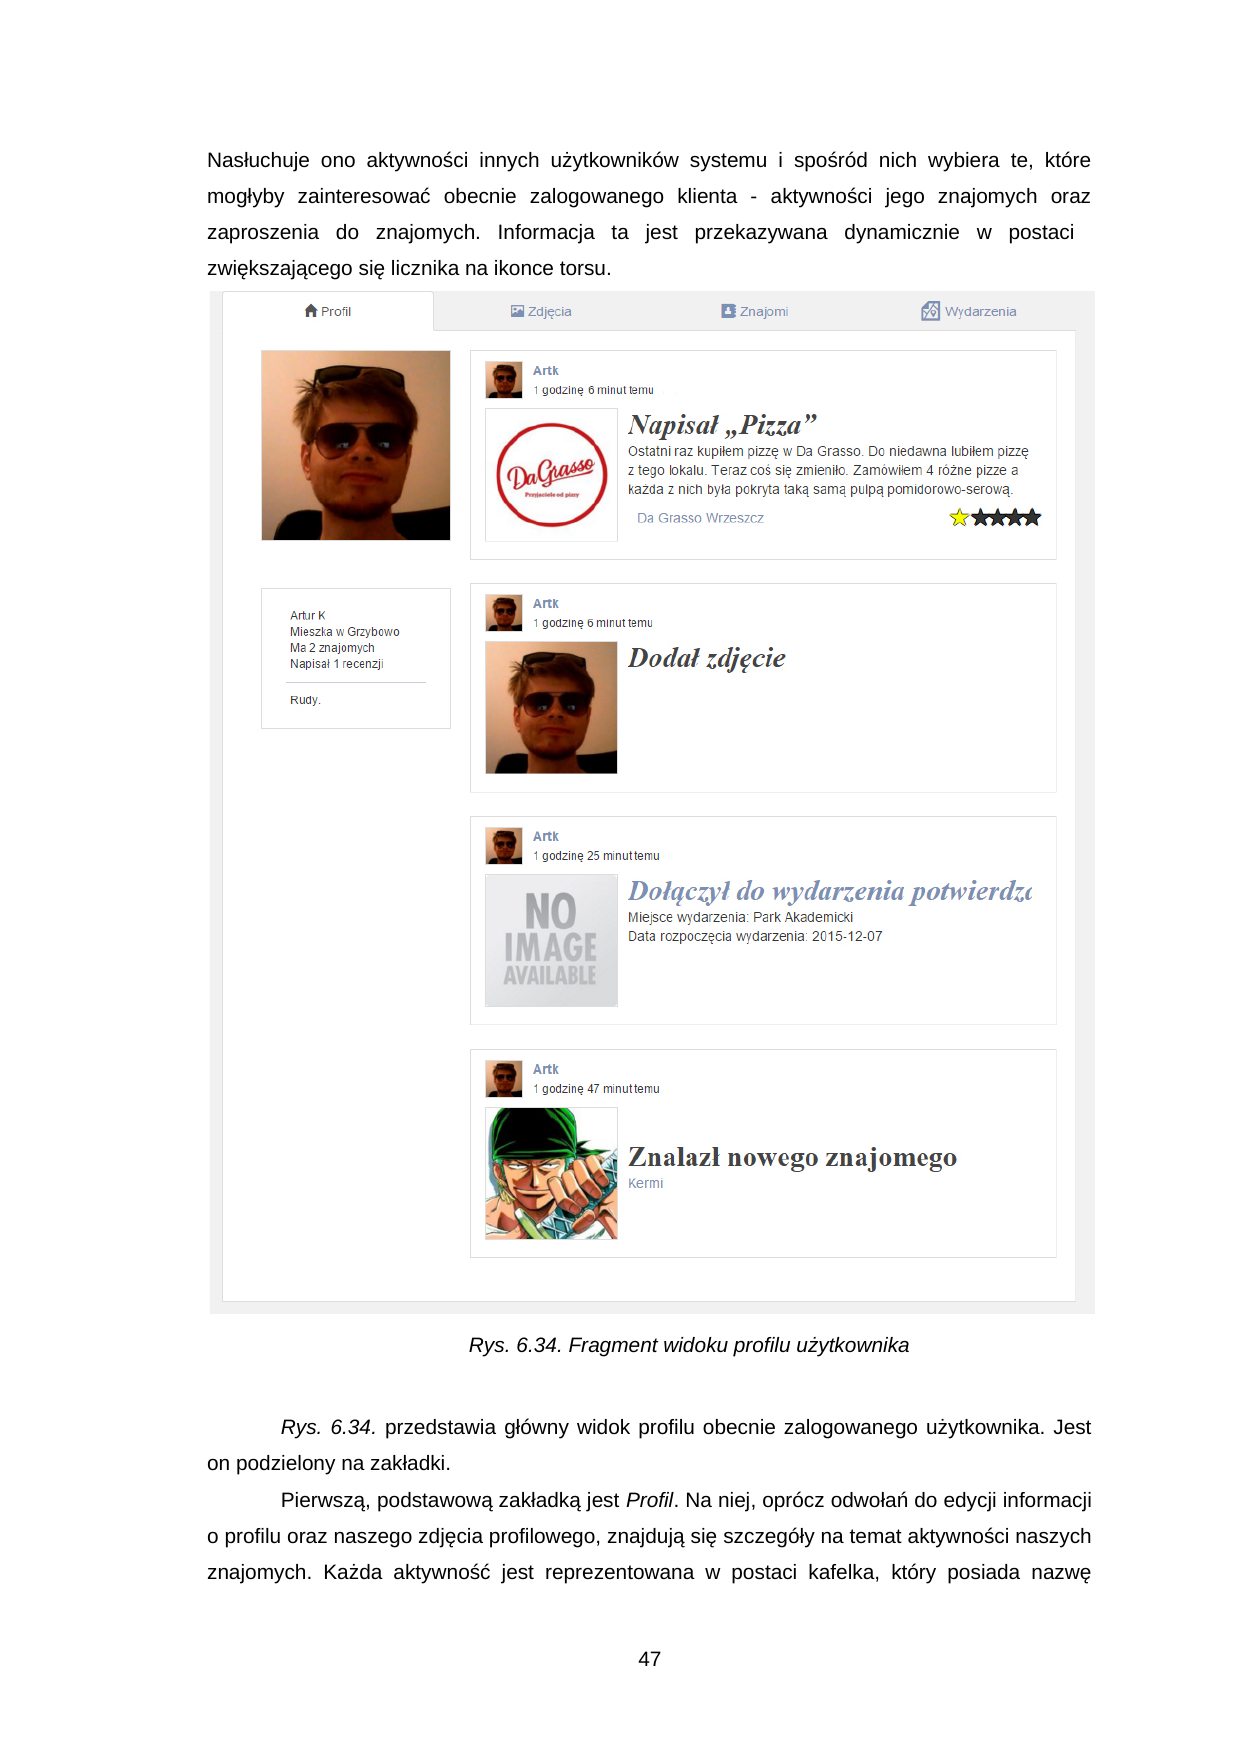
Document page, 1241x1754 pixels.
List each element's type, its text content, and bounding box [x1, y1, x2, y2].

picture [209, 291, 1095, 1314]
text . przedstawia główny widok profilu obecnie zalogowanego użytkownika. Jest onpodzielony na zakładki. [207, 1415, 1092, 1475]
